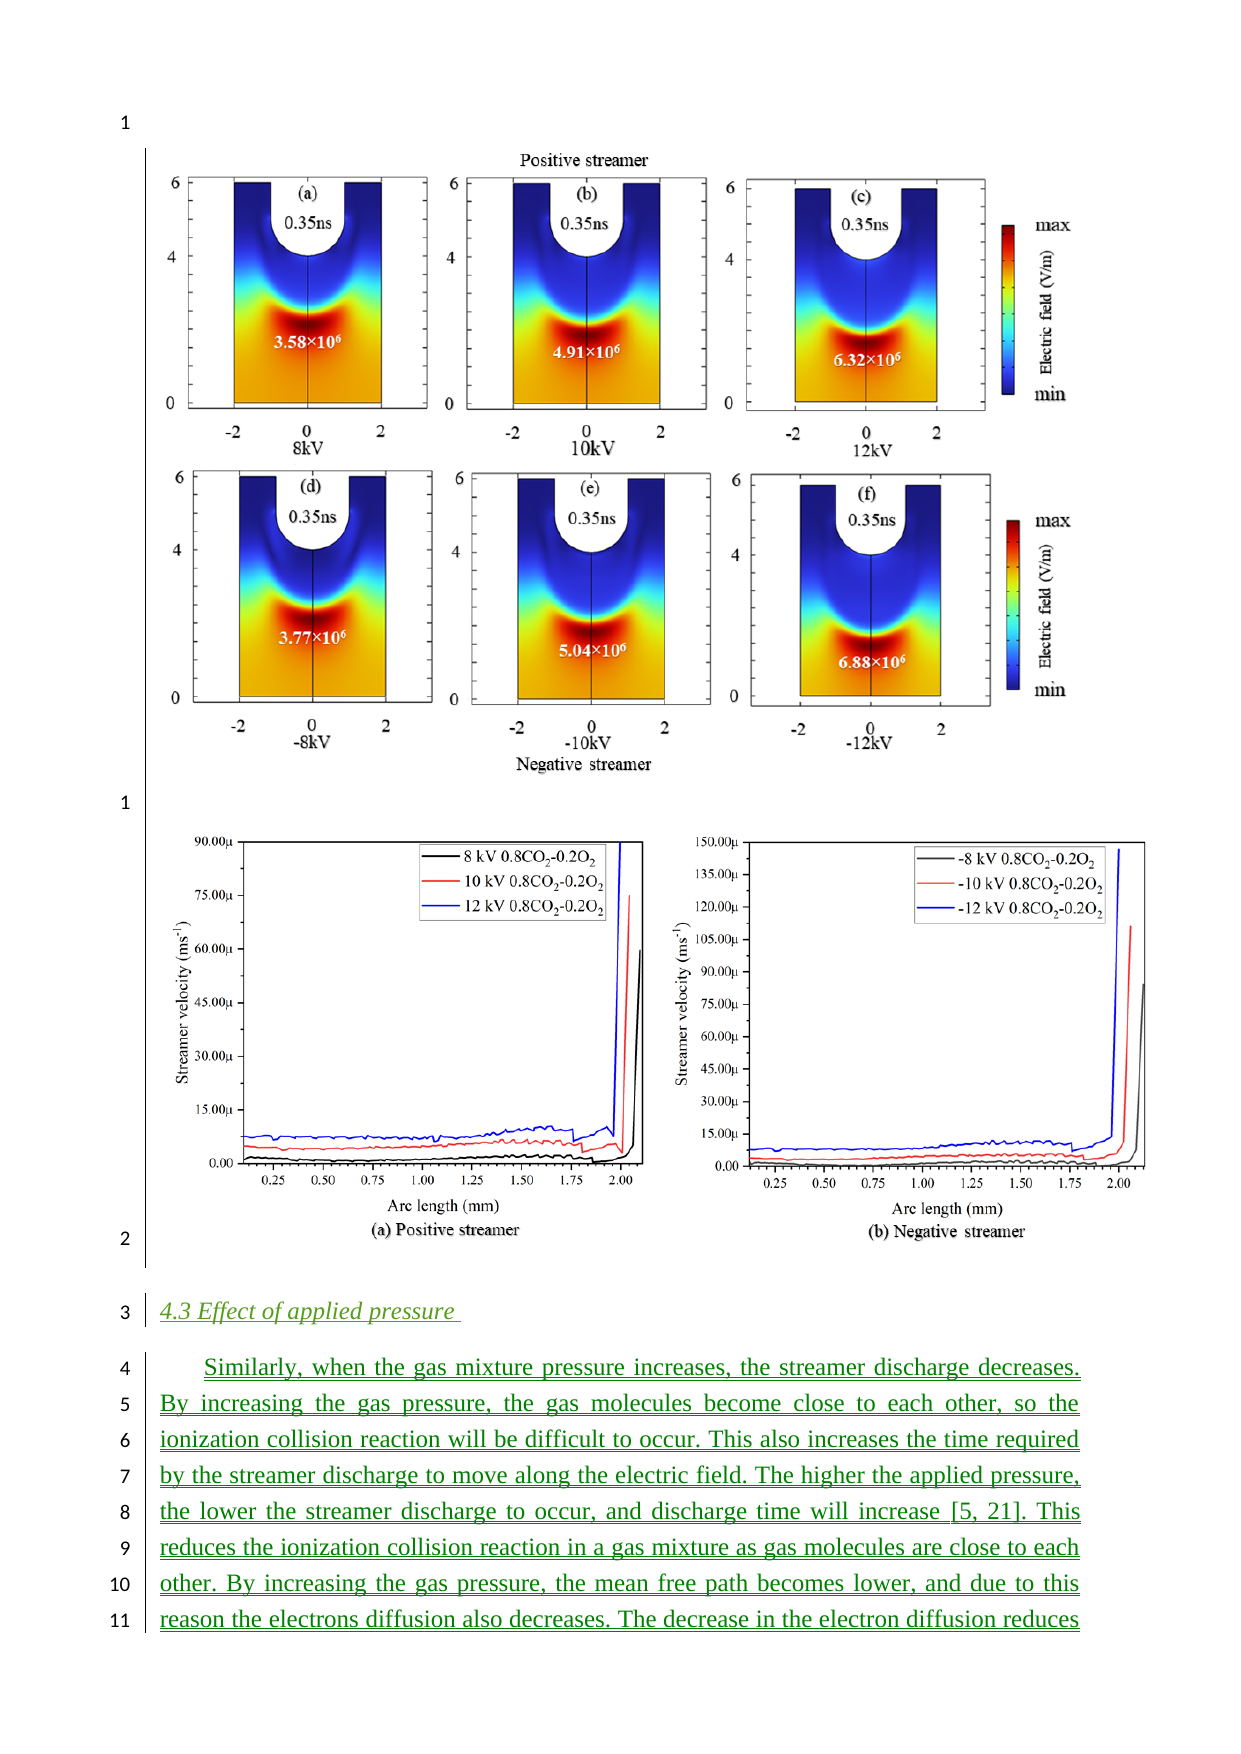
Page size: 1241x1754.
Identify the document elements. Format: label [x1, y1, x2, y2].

picture [159, 826, 1162, 1246]
picture [159, 147, 1081, 810]
